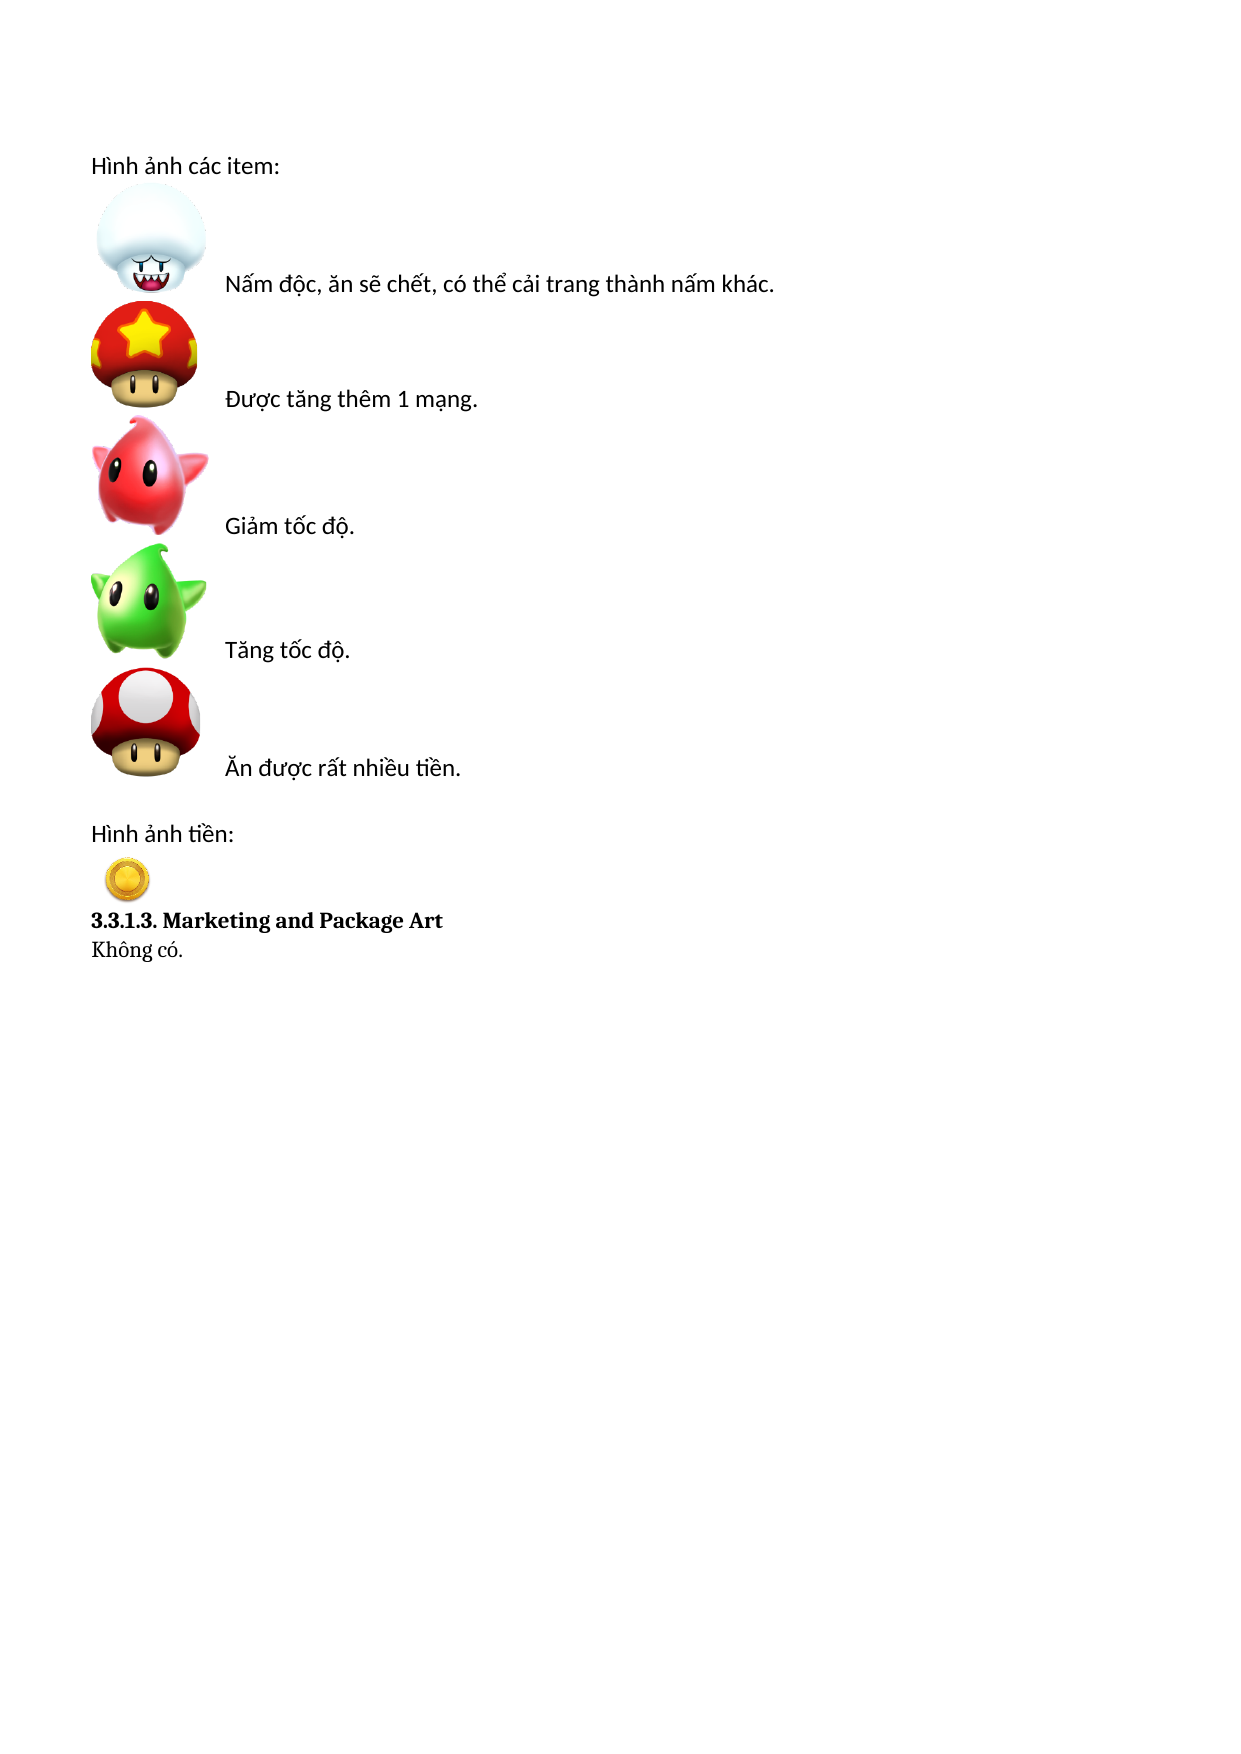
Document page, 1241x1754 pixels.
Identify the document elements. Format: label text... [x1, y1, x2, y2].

text Hình ảnh tiền: [91, 818, 1090, 849]
text Nấm độc, ăn sẽ chết, có thể cải trang thành nấm khác. [91, 183, 1090, 298]
text 3.3.1.3. Marketing and Package Art Không có. [91, 908, 1090, 963]
picture [91, 851, 164, 906]
picture [91, 667, 201, 777]
picture [91, 543, 207, 659]
picture [96, 182, 206, 293]
text Hình ảnh các item: [91, 150, 1090, 181]
text Được tăng thêm 1 mạng. [91, 301, 1090, 413]
text Tăng tốc độ. [91, 543, 1090, 665]
text Giảm tốc độ. [91, 416, 1090, 541]
text Ăn được rất nhiều tiền. [91, 667, 1090, 783]
picture [91, 301, 198, 408]
picture [91, 415, 210, 535]
